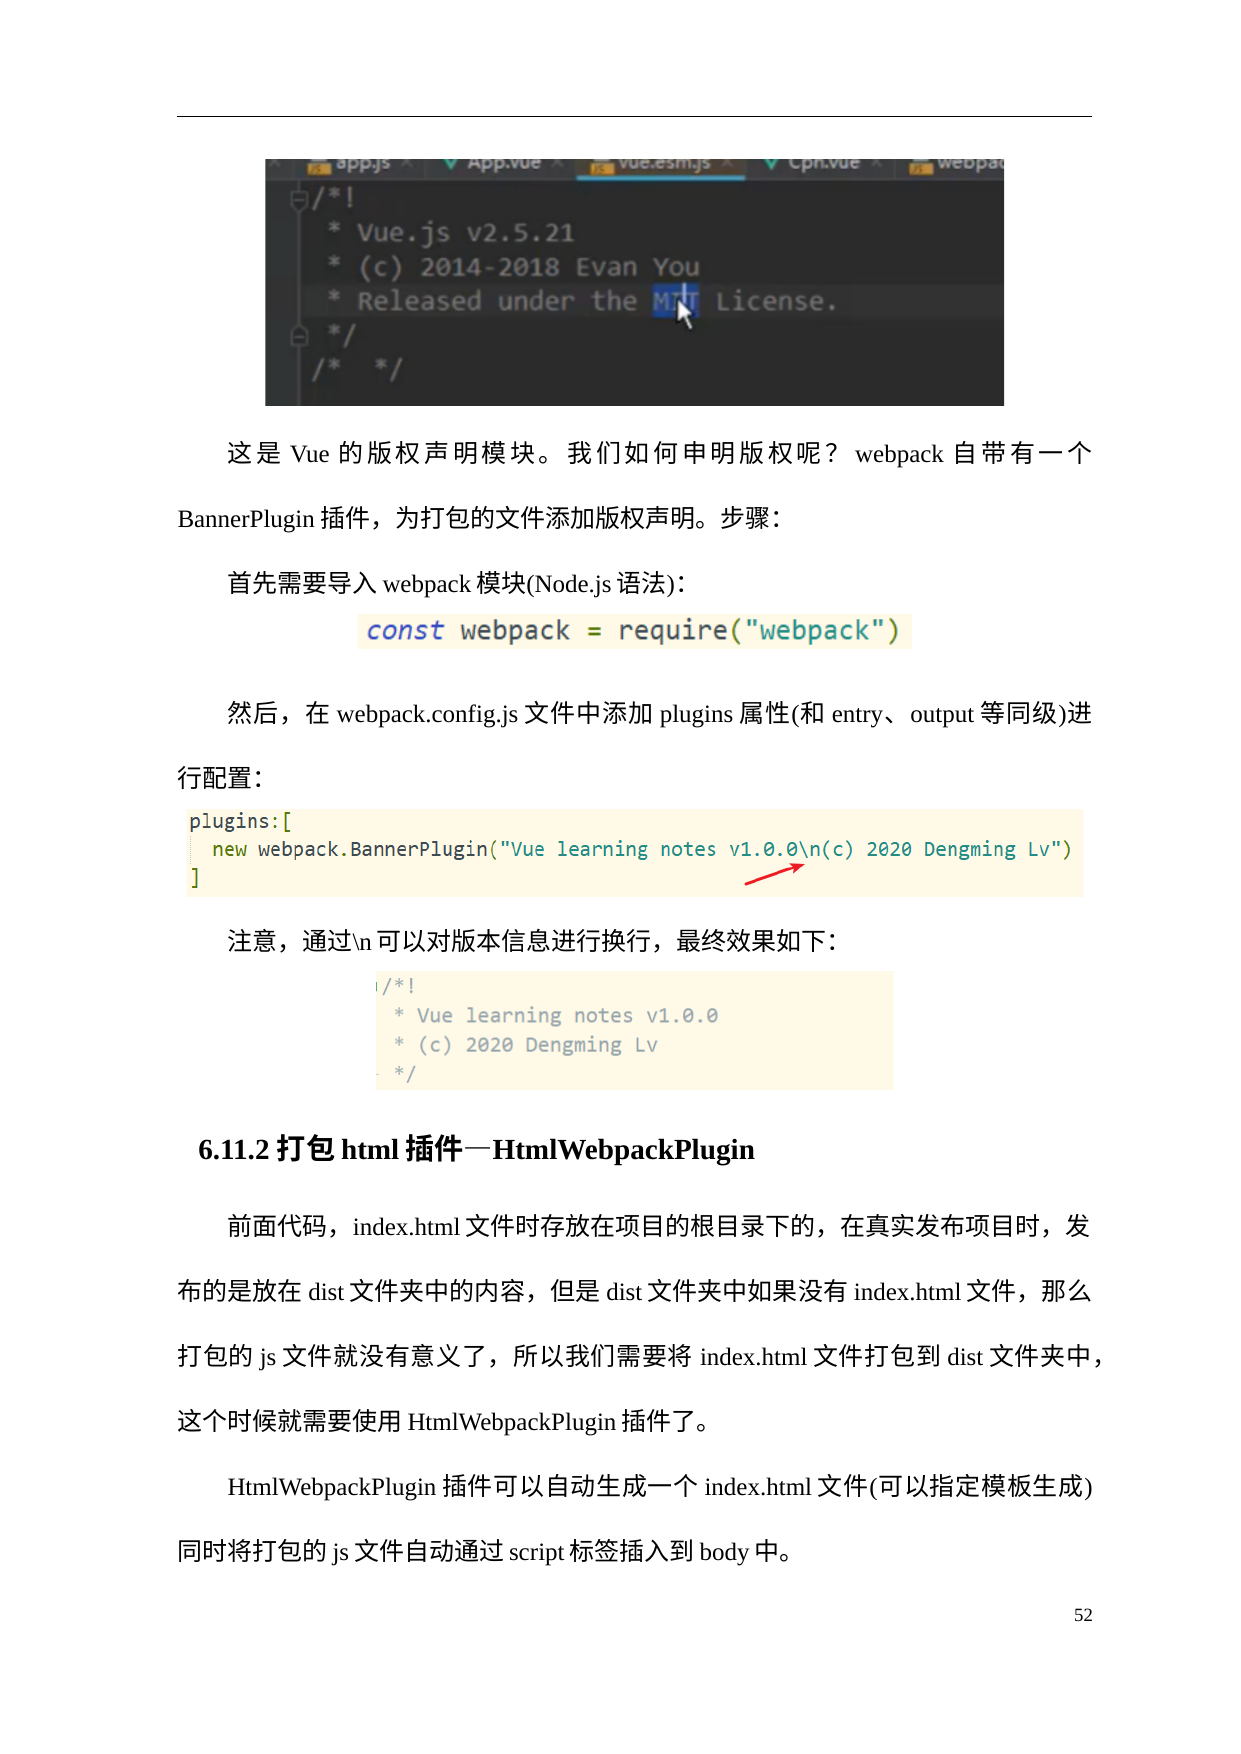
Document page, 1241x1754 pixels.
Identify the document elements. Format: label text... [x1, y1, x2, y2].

picture [357, 614, 912, 649]
picture [186, 809, 1084, 897]
picture [376, 971, 894, 1090]
text 前面代码，index.html文件时存放在项目的根目录下的，在真实发布项目时，发布的是放在dist文件夹中的内容，但是dist文件夹中如果没有index.html文件，那么打包的js文件就没有意义了，所以我们需要将index.html文件打包到dist文件夹中，这个时候就需要使用HtmlWebpackPlugin插件了。 [177, 1192, 1092, 1452]
text 注意，通过\n可以对版本信息进行换行，最终效果如下： [177, 907, 1092, 972]
subtitle 打包html插件—HtmlWebpackPlugin [177, 1114, 1092, 1179]
text 然后，在webpack.config.js文件中添加plugins属性(和entry、output等同级)进行配置： [177, 679, 1092, 809]
picture [265, 159, 1005, 406]
text 这是Vue的版权声明模块。我们如何申明版权呢？webpack自带有一个BannerPlugin插件，为打包的文件添加版权声明。步骤： [177, 419, 1092, 549]
text 首先需要导入webpack模块(Node.js语法)： [177, 549, 1092, 614]
text HtmlWebpackPlugin插件可以自动生成一个index.html文件(可以指定模板生成)同时将打包的js文件自动通过script标签插入到body中。 [177, 1452, 1092, 1582]
